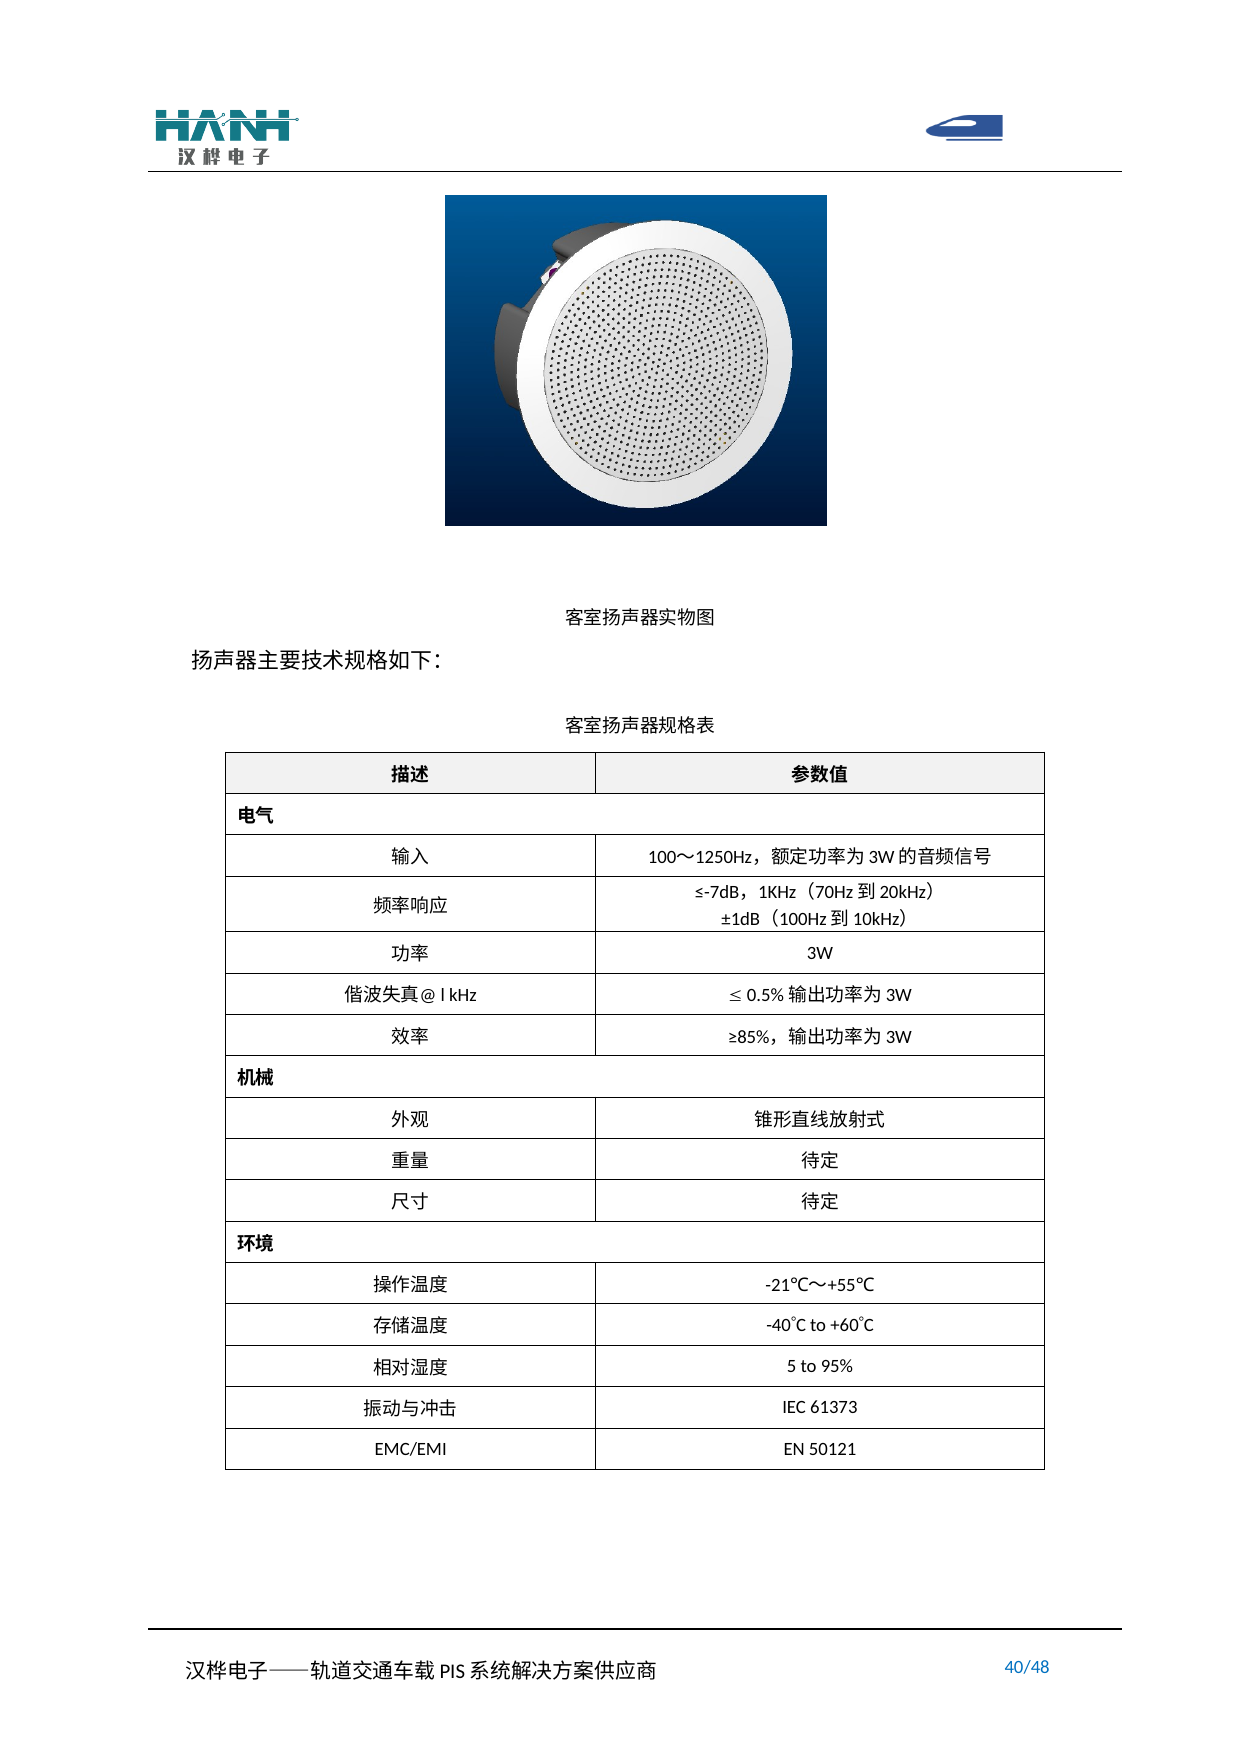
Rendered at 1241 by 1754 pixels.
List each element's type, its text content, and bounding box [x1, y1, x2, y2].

table_cell ≤-7dB，1KHz（70Hz到20kHz） ±1dB（100Hz到10kHz） [596, 877, 1044, 931]
table_cell 机械 [226, 1056, 1044, 1097]
table_cell 待定 [596, 1139, 1044, 1179]
text 扬声器主要技术规格如下： [148, 643, 1122, 675]
table_cell 效率 [226, 1015, 595, 1055]
table_cell EMC/EMI [226, 1429, 595, 1469]
table_cell -21℃～+55℃ [596, 1263, 1044, 1303]
text 客室扬声器规格表 [148, 711, 1122, 738]
table_cell 尺寸 [226, 1180, 595, 1221]
table_cell 输入 [226, 835, 595, 876]
table_cell 100～1250Hz，额定功率为3W的音频信号 [596, 835, 1044, 876]
picture [445, 195, 827, 526]
table_cell ≥85%，输出功率为3W [596, 1015, 1044, 1055]
table_cell 锥形直线放射式 [596, 1098, 1044, 1138]
table_cell 操作温度 [226, 1263, 595, 1303]
table_cell 电气 [226, 794, 1044, 834]
table_cell 存储温度 [226, 1304, 595, 1345]
table_cell 待定 [596, 1180, 1044, 1221]
table_cell 环境 [226, 1222, 1044, 1262]
table_cell 相对湿度 [226, 1346, 595, 1386]
table_cell 频率响应 [226, 877, 595, 931]
table_cell 振动与冲击 [226, 1387, 595, 1427]
table_cell 重量 [226, 1139, 595, 1179]
table_cell -40C to +60C [596, 1304, 1044, 1345]
table_header 描述 [226, 753, 595, 793]
table_cell 外观 [226, 1098, 595, 1138]
table_cell IEC 61373 [596, 1387, 1044, 1427]
picture [147, 107, 302, 169]
table_cell 功率 [226, 932, 595, 972]
text 客室扬声器实物图 [148, 602, 1122, 629]
table_cell 偕波失真@ l kHz [226, 974, 595, 1014]
table_cell 5 to 95% [596, 1346, 1044, 1386]
table_cell 0.5% 输出功率为3W [596, 974, 1044, 1014]
table_cell EN 50121 [596, 1429, 1044, 1469]
table_cell 3W [596, 932, 1044, 972]
table_header 参数值 [596, 753, 1044, 793]
picture [917, 108, 1011, 145]
